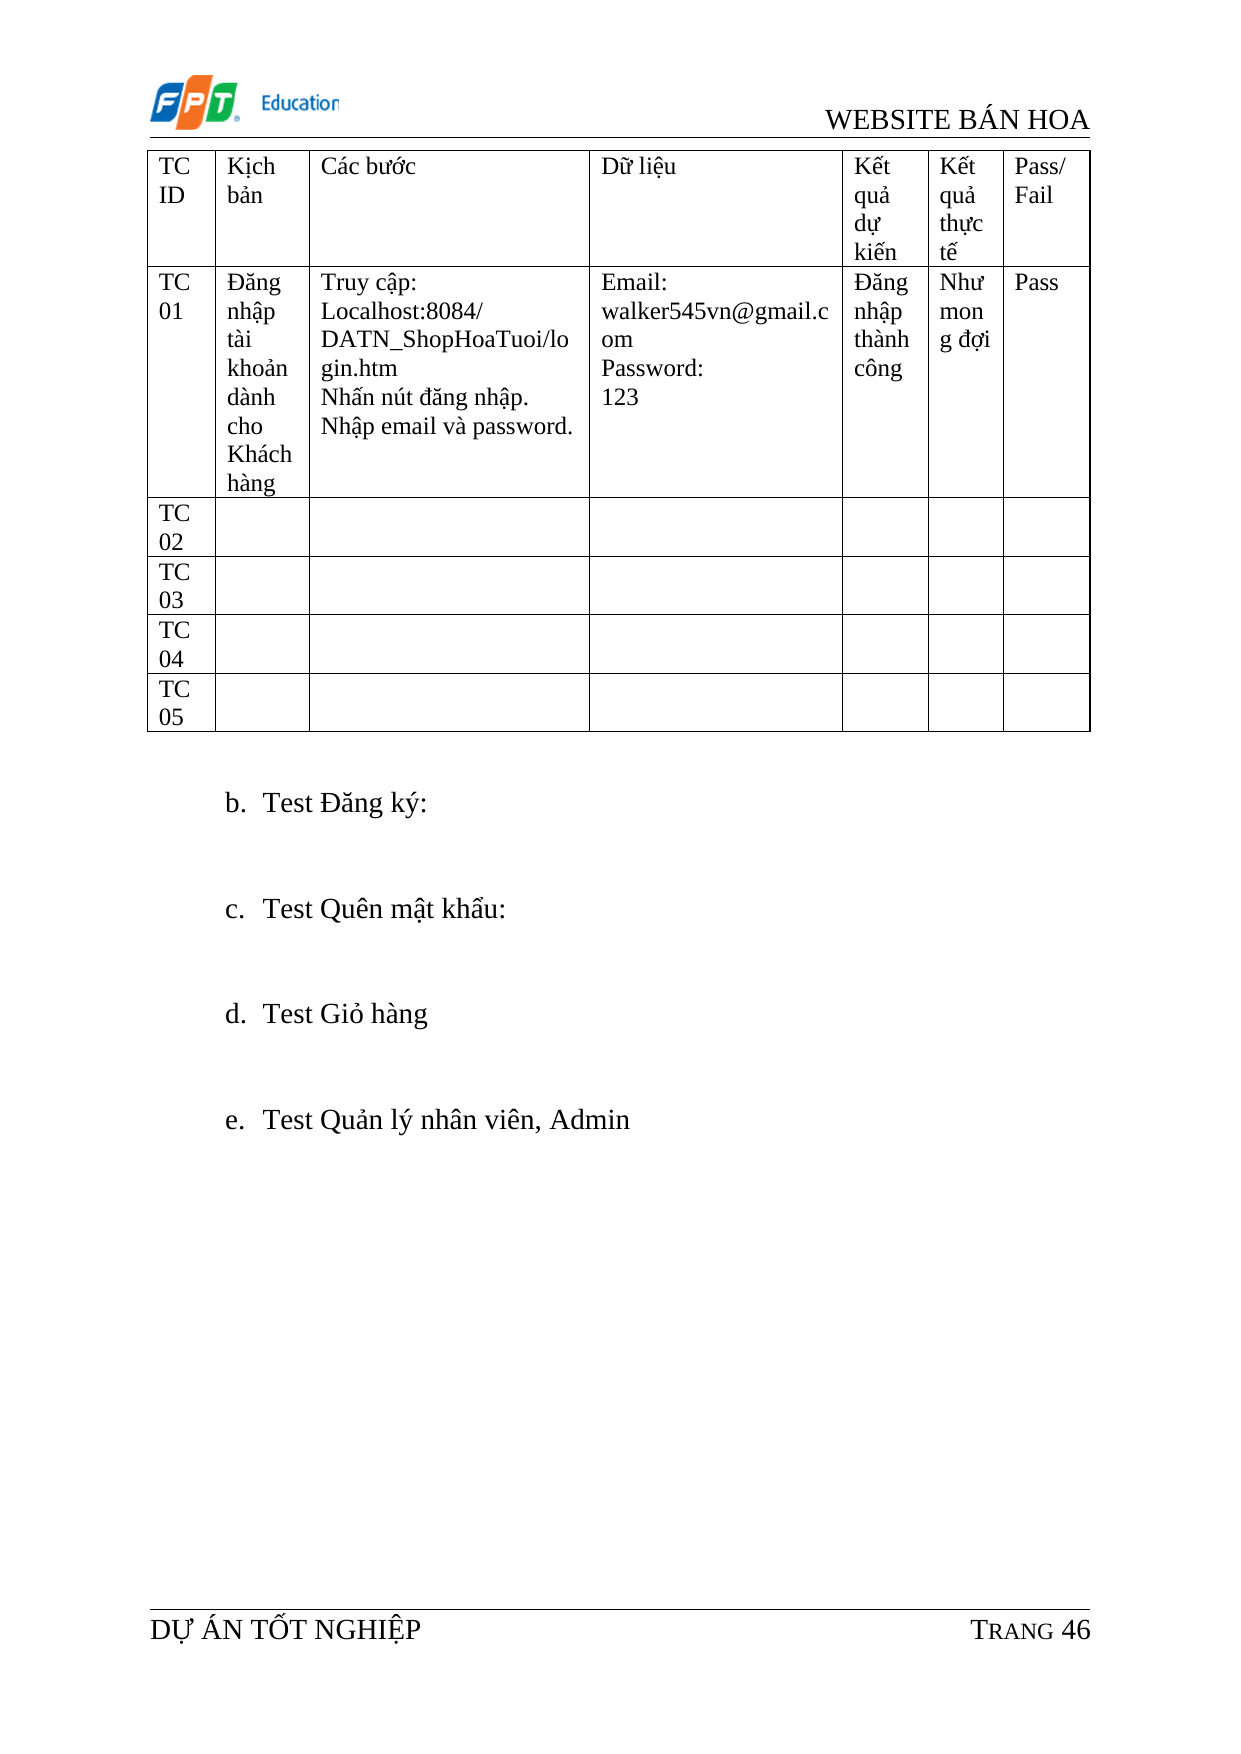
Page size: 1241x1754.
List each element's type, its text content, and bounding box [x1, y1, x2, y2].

table_cell [1004, 557, 1089, 614]
table_cell [929, 615, 1003, 673]
table_cell Như mong đợi [929, 267, 1003, 497]
table_cell [590, 615, 842, 673]
table_cell [843, 615, 928, 673]
table_cell [1004, 615, 1089, 673]
table_cell Pass [1004, 267, 1089, 497]
table_cell [310, 557, 589, 614]
table_cell [590, 557, 842, 614]
table_cell Đăng nhập thành công [843, 267, 928, 497]
table_cell [1004, 674, 1089, 731]
table_cell Email: walker545vn@gmail.com Password: 123 [590, 267, 842, 497]
table_cell TC 01 [148, 267, 215, 497]
table_header Kết quả thực tế [929, 151, 1003, 266]
list Test Giỏ hàng [225, 996, 1090, 1030]
table_cell [929, 557, 1003, 614]
table_cell Đăng nhập tài khoản dành cho Khách hàng [216, 267, 309, 497]
table_cell [216, 615, 309, 673]
table_cell Truy cập: Localhost:8084/ DATN_ShopHoaTuoi/login.htm Nhấn nút đăng nhập. Nhập email và password. [310, 267, 589, 497]
table_cell [590, 674, 842, 731]
table_cell [929, 498, 1003, 556]
table_header Pass/Fail [1004, 151, 1089, 266]
table_cell TC 05 [148, 674, 215, 731]
table_cell [929, 674, 1003, 731]
table_cell [590, 498, 842, 556]
table_cell TC 04 [148, 615, 215, 673]
table_header Kịch bản [216, 151, 309, 266]
list Test Quên mật khẩu: [225, 891, 1090, 924]
table_cell [843, 557, 928, 614]
table_cell [310, 615, 589, 673]
picture [150, 75, 339, 130]
list Test Quản lý nhân viên, Admin [225, 1102, 1090, 1136]
table_header TC ID [148, 151, 215, 266]
table_cell [310, 498, 589, 556]
table_cell TC 02 [148, 498, 215, 556]
table_cell TC 03 [148, 557, 215, 614]
table_cell [310, 674, 589, 731]
table_header Dữ liệu [590, 151, 842, 266]
table_header Kết quả dự kiến [843, 151, 928, 266]
list Test Đăng ký: [225, 785, 1090, 819]
table_cell [216, 557, 309, 614]
table_cell [843, 498, 928, 556]
table_cell [216, 498, 309, 556]
table_cell [1004, 498, 1089, 556]
table_cell [216, 674, 309, 731]
table_cell [843, 674, 928, 731]
table_header Các bước [310, 151, 589, 266]
